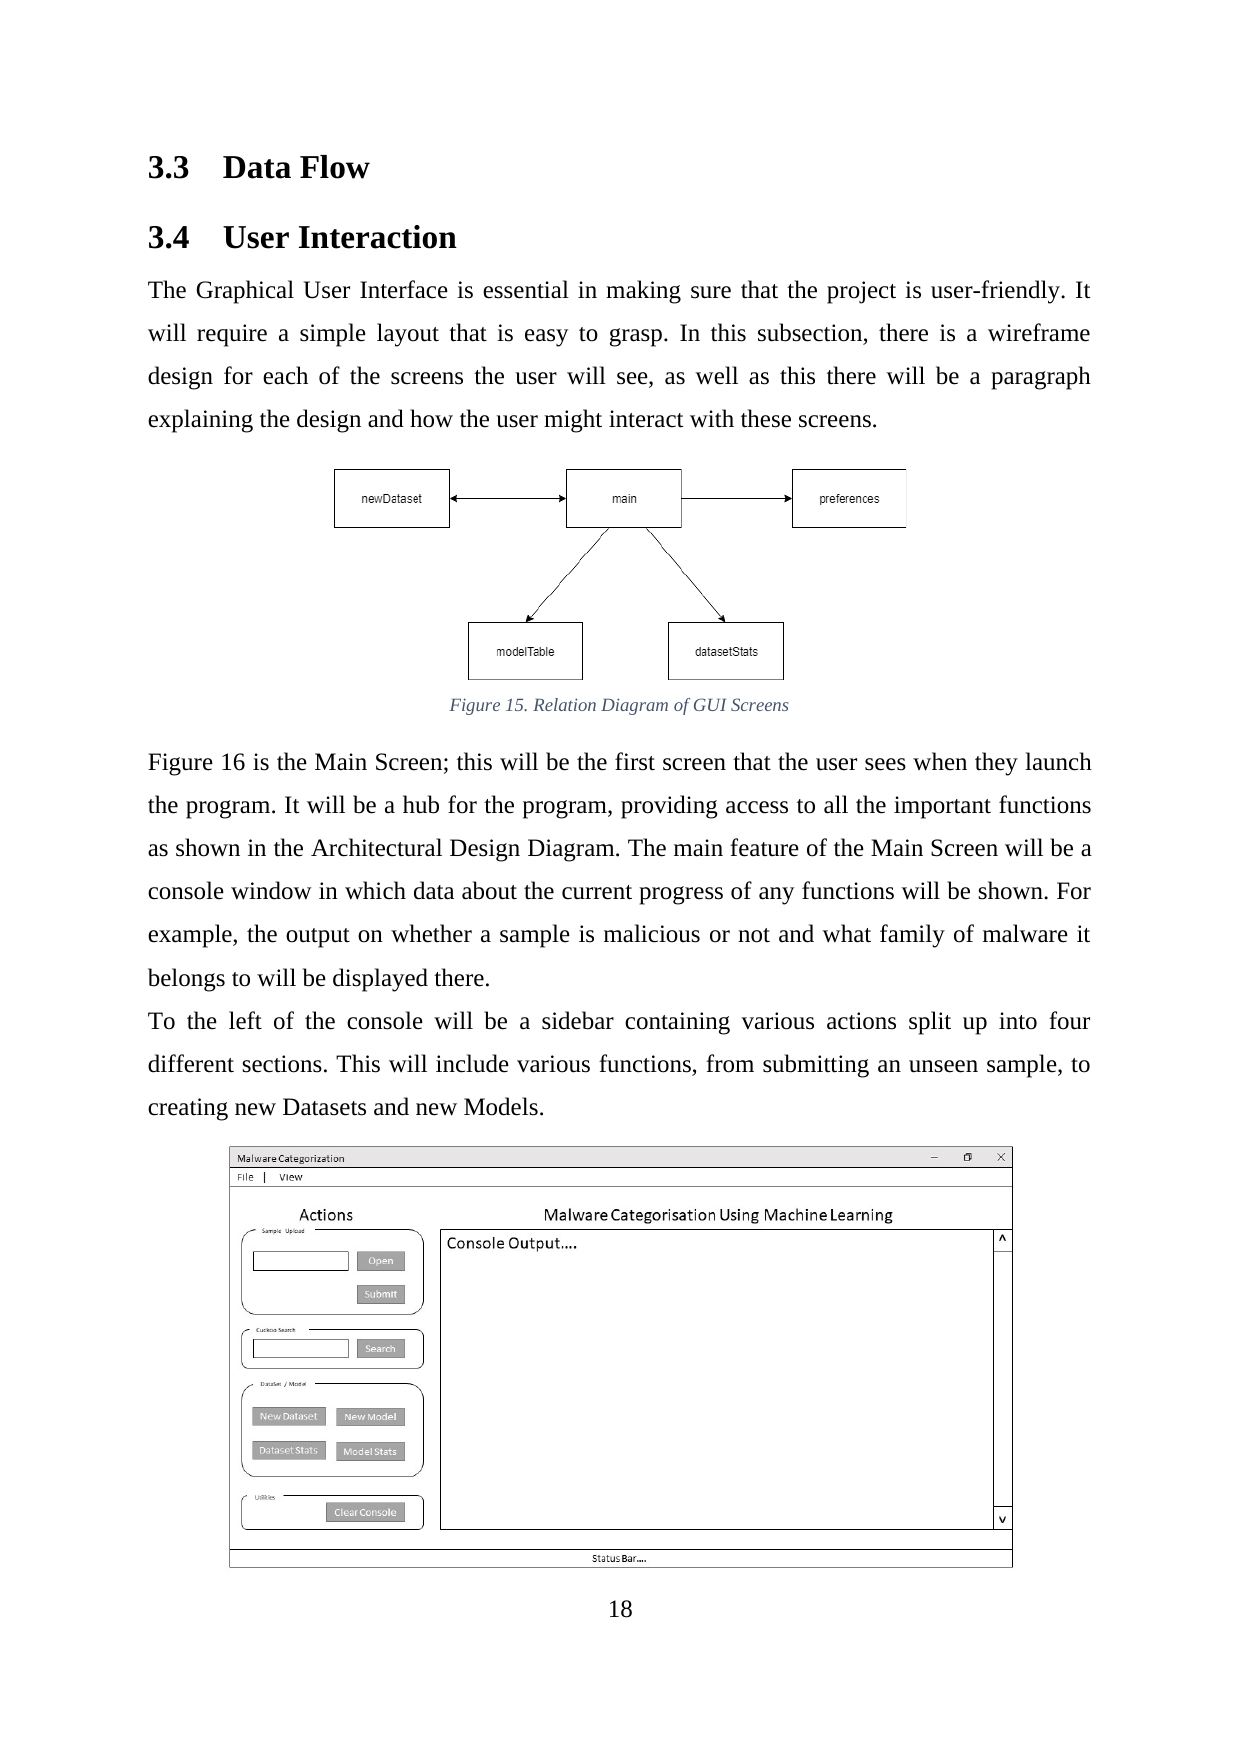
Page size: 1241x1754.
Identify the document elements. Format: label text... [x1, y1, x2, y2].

picture [334, 469, 907, 680]
text To the left of the console will be a sidebar containing various actions split up into four different sections. This will include various functions, from submitting an unseen sample, to creating new Datasets and new Models. [148, 1006, 1092, 1121]
picture [220, 1135, 1020, 1578]
subtitle User Interaction [148, 218, 1092, 256]
text Figure 15. Relation Diagram of GUI Screens [148, 694, 1092, 716]
text The Graphical User Interface is essential in making sure that the project is user-friendly. It will require a simple layout that is easy to grasp. In this subsection, there is a wireframe design for each of the screens the user will see, as well as this there will be a paragraph explaining the design and how the user might interact with these screens. [148, 275, 1092, 433]
text Figure 16 is the Main Screen; this will be the first screen that the user sees when they launch the program. It will be a hub for the program, providing access to all the important functions as shown in the Architectural Design Diagram. The main feature of the Main Screen will be a console window in which data about the current progress of any functions will be shown. For example, the output on whether a sample is malicious or not and what family of malware it belongs to will be displayed there. [148, 747, 1092, 991]
subtitle Data Flow [148, 148, 1092, 186]
